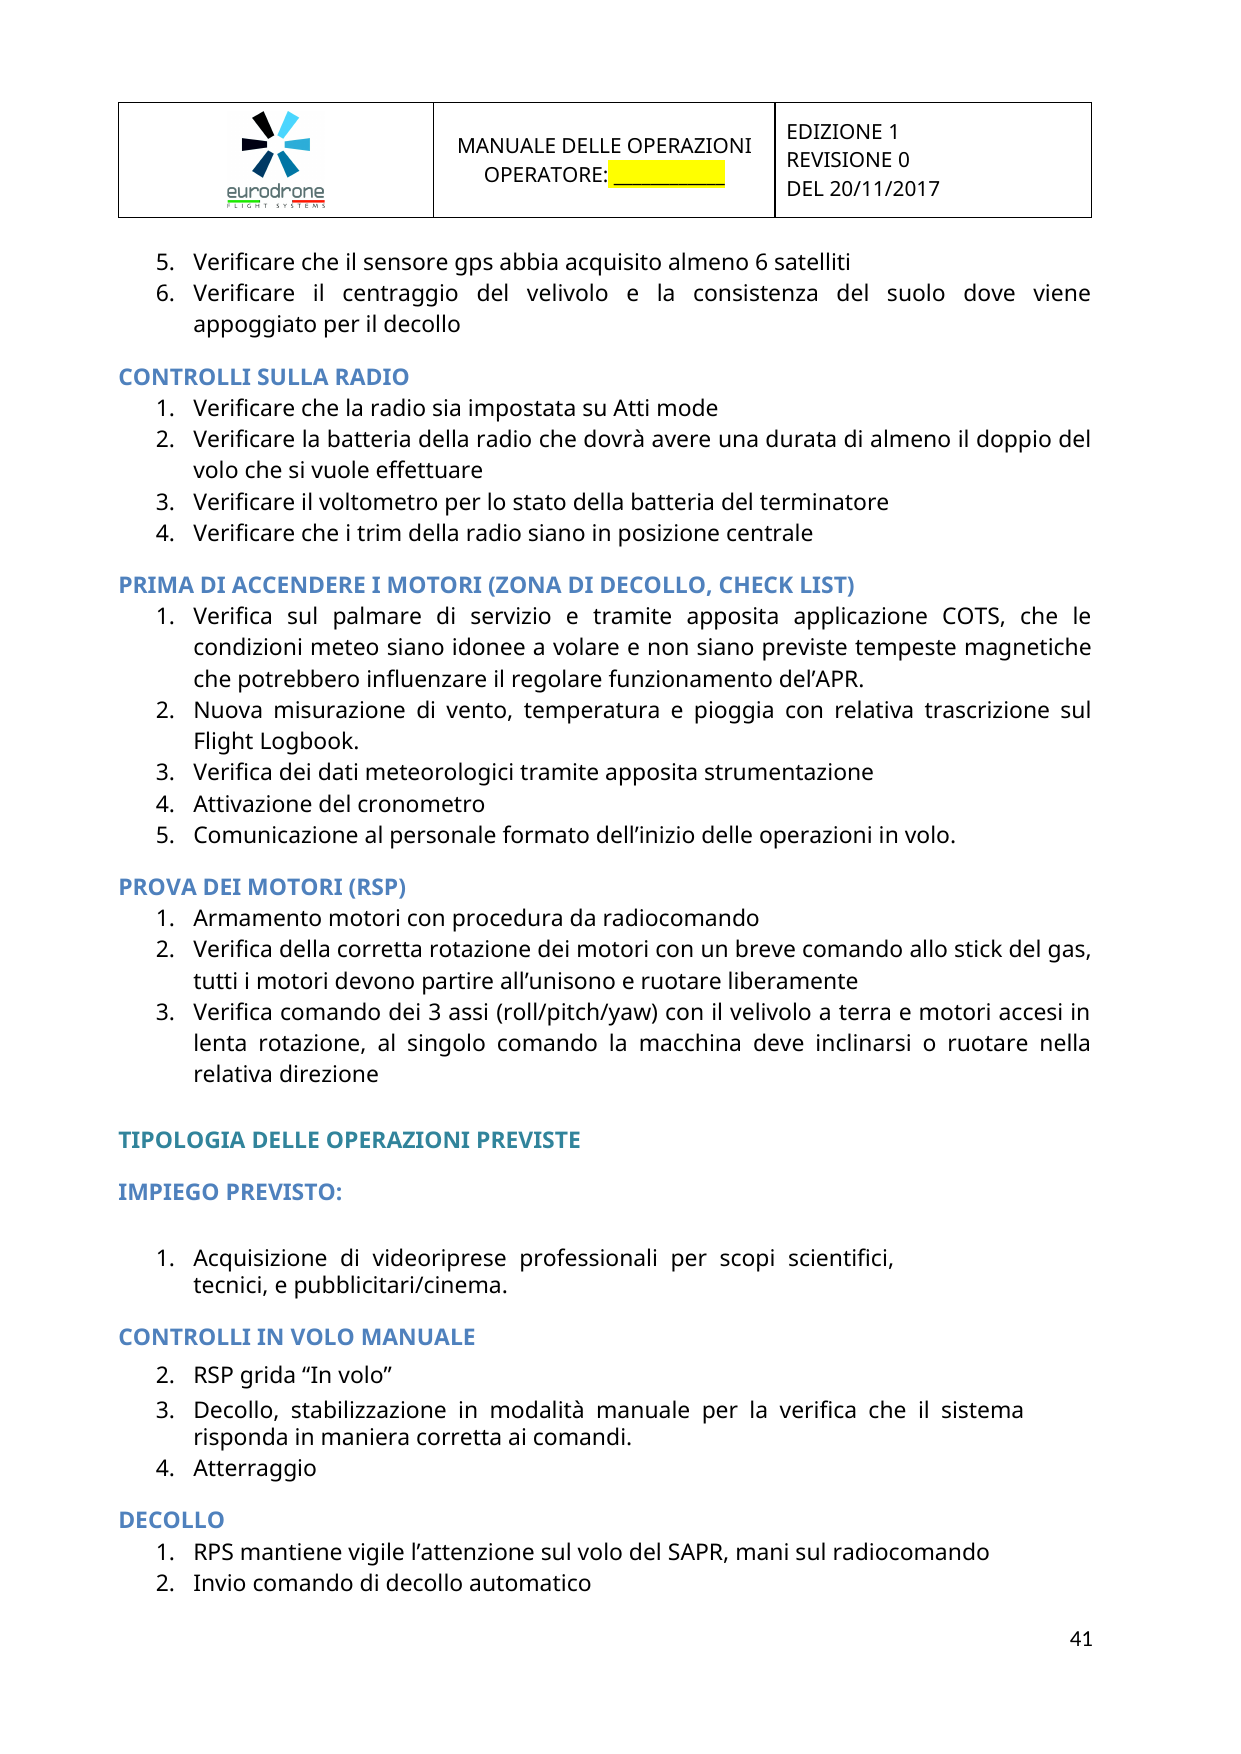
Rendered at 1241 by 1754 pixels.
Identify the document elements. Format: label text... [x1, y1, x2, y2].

list Verifica sul palmare di servizio e tramite apposita applicazione COTS, che le condizioni meteo siano idonee a volare e non siano previste tempeste magnetiche che potrebbero influenzare il regolare funzionamento del’APR. [156, 600, 1093, 694]
subtitle IMPIEGO PREVISTO: [118, 1176, 1093, 1207]
subtitle CONTROLLI SULLA RADIO [118, 360, 1093, 392]
subtitle DECOLLO [118, 1504, 1093, 1536]
list RSP grida “In volo” [156, 1358, 1093, 1390]
list Comunicazione al personale formato dell’inizio delle operazioni in volo. [156, 819, 1093, 850]
subtitle TIPOLOGIA DELLE OPERAZIONI PREVISTE [118, 1124, 1093, 1155]
list RPS mantiene vigile l’attenzione sul volo del SAPR, mani sul radiocomando [156, 1536, 1093, 1567]
list Verifica comando dei 3 assi (roll/pitch/yaw) con il velivolo a terra e motori accesi in lenta rotazione, al singolo comando la macchina deve inclinarsi o ruotare nella relativa direzione [156, 996, 1093, 1089]
list Nuova misurazione di vento, temperatura e pioggia con relativa trascrizione sul Flight Logbook. [156, 694, 1093, 756]
list Verifica della corretta rotazione dei motori con un breve comando allo stick del gas, tutti i motori devono partire all’unisono e ruotare liberamente [156, 933, 1093, 996]
list Verifica dei dati meteorologici tramite apposita strumentazione [156, 756, 1093, 787]
list Verificare il centraggio del velivolo e la consistenza del suolo dove viene appoggiato per il decollo [156, 277, 1093, 339]
list Verificare la batteria della radio che dovrà avere una durata di almeno il doppio del volo che si vuole effettuare [156, 423, 1093, 485]
list Invio comando di decollo automatico [156, 1567, 1093, 1598]
picture [227, 111, 325, 208]
list Verificare il voltometro per lo stato della batteria del terminatore [156, 485, 1093, 517]
subtitle CONTROLLI IN VOLO MANUALE [118, 1321, 1093, 1352]
list Acquisizione di videoriprese professionali per scopi scientifici, tecnici, e pubblicitari/cinema. [156, 1243, 895, 1300]
list Verificare che la radio sia impostata su Atti mode [156, 392, 1093, 423]
subtitle PRIMA DI ACCENDERE I MOTORI (ZONA DI DECOLLO, CHECK LIST) [118, 569, 1093, 600]
subtitle PROVA DEI MOTORI (RSP) [118, 871, 1093, 902]
list Verificare che i trim della radio siano in posizione centrale [156, 517, 1093, 548]
list Verificare che il sensore gps abbia acquisito almeno 6 satelliti [156, 246, 1093, 277]
list Decollo, stabilizzazione in modalità manuale per la verifica che il sistema risponda in maniera corretta ai comandi. [156, 1395, 1026, 1452]
list Atterraggio [156, 1452, 1093, 1483]
list Armamento motori con procedura da radiocomando [156, 902, 1093, 933]
list Attivazione del cronometro [156, 787, 1093, 819]
